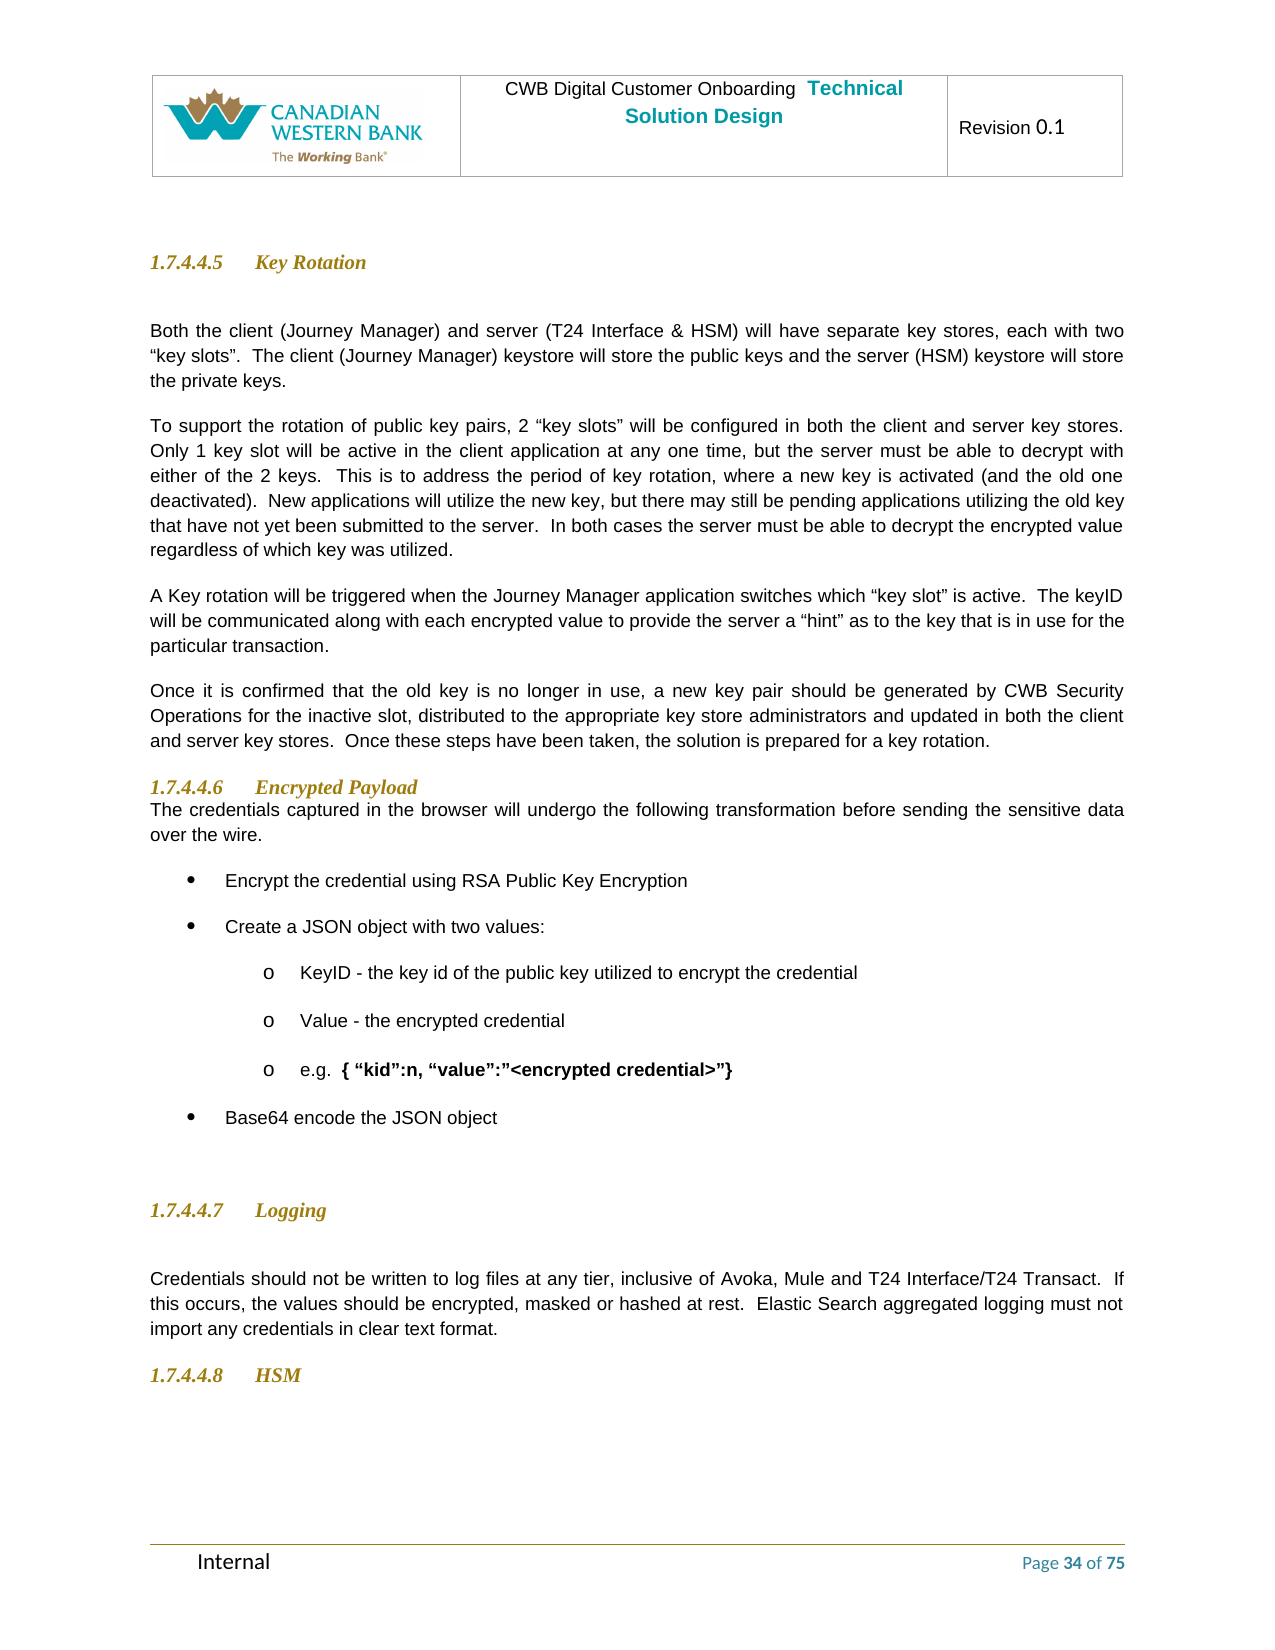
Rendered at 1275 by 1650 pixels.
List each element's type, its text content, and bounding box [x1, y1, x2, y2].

subtitle Encrypted Payload [150, 775, 1125, 799]
text Credentials should not be written to log files at any tier, inclusive of Avoka, Mule and T24 Interface/T24 Transact. If this occurs, the values should be encrypted, masked or hashed at rest. Elastic Search aggregated logging must not import any credentials in clear text format. [150, 1268, 1125, 1339]
text A Key rotation will be triggered when the Journey Manager application switches which “key slot” is active. The keyID will be communicated along with each encrypted value to provide the server a “hint” as to the key that is in use for the particular transaction. [150, 585, 1125, 656]
list KeyID - the key id of the public key utilized to encrypt the credential [262, 962, 1125, 986]
subtitle Key Rotation [150, 250, 1125, 274]
text To support the rotation of public key pairs, 2 “key slots” will be configured in both the client and server key stores. Only 1 key slot will be active in the client application at any one time, but the server must be able to decrypt with either of the 2 keys. This is to address the period of key rotation, where a new key is activated (and the old one deactivated). New applications will utilize the new key, but there may still be pending applications utilizing the old key that have not yet been submitted to the server. In both cases the server must be able to decrypt the encrypted value regardless of which key was utilized. [150, 415, 1125, 561]
list Encrypt the credential using RSA Public Key Encryption [187, 870, 1125, 892]
list e.g. { “kid”:n, “value”:”<encrypted credential>”} [262, 1058, 1125, 1082]
text The credentials captured in the browser will undergo the following transformation before sending the sensitive data over the wire. [150, 799, 1125, 846]
list Create a JSON object with two values: [187, 916, 1125, 938]
list Value - the encrypted credential [262, 1010, 1125, 1034]
subtitle Logging [150, 1198, 1125, 1222]
picture [163, 88, 423, 164]
subtitle HSM [150, 1363, 1125, 1387]
text Once it is confirmed that the old key is no longer in use, a new key pair should be generated by CWB Security Operations for the inactive slot, distributed to the appropriate key store administrators and updated in both the client and server key stores. Once these steps have been taken, the solution is prepared for a key rotation. [150, 680, 1125, 751]
text Both the client (Journey Manager) and server (T24 Interface & HSM) will have separate key stores, each with two “key slots”. The client (Journey Manager) keystore will store the public keys and the server (HSM) keystore will store the private keys. [150, 320, 1125, 391]
list Base64 encode the JSON object [187, 1107, 1125, 1129]
